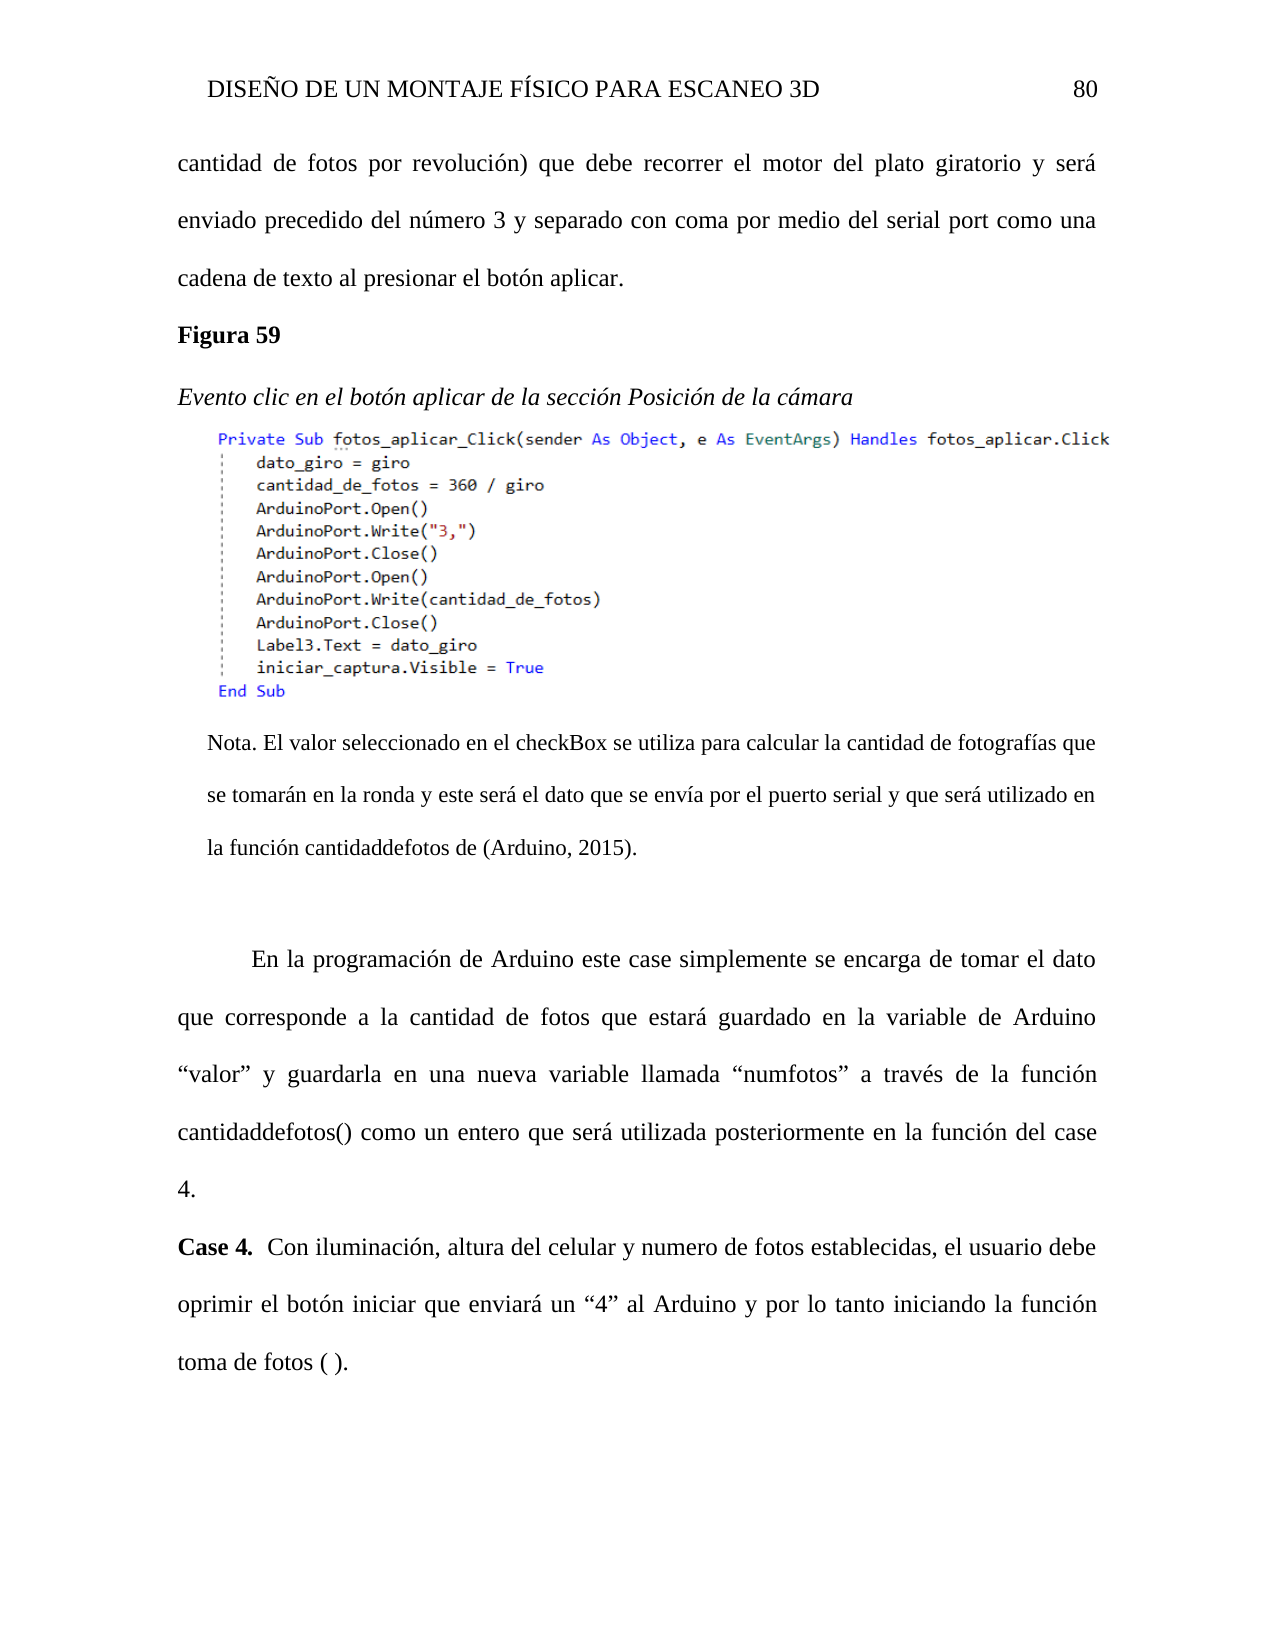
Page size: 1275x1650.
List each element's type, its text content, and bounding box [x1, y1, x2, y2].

text Case 4. Con iluminación, altura del celular y numero de fotos establecidas, el usuario debe oprimir el botón iniciar que enviará un “4” al Arduino y por lo tanto iniciando la función toma de fotos ( ). [177, 1232, 1098, 1376]
text Nota. El valor seleccionado en el checkBox se utiliza para calcular la cantidad de fotografías que se tomarán en la ronda y este será el dato que se envía por el puerto serial y que será utilizado en la función cantidaddefotos de (Arduino, 2015). [207, 729, 1098, 860]
text Figura 59 Evento clic en el botón aplicar de la sección Posición de la cámara [177, 320, 1098, 411]
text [177, 148, 1098, 291]
text En la programación de Arduino este case simplemente se encarga de tomar el dato que corresponde a la cantidad de fotos que estará guardado en la variable de Arduino “valor” y guardarla en una nueva variable llamada “numfotos” a través de la función cantidaddefotos() como un entero que será utilizada posteriormente en la función del case 4. [177, 944, 1098, 1203]
picture [206, 430, 1128, 700]
